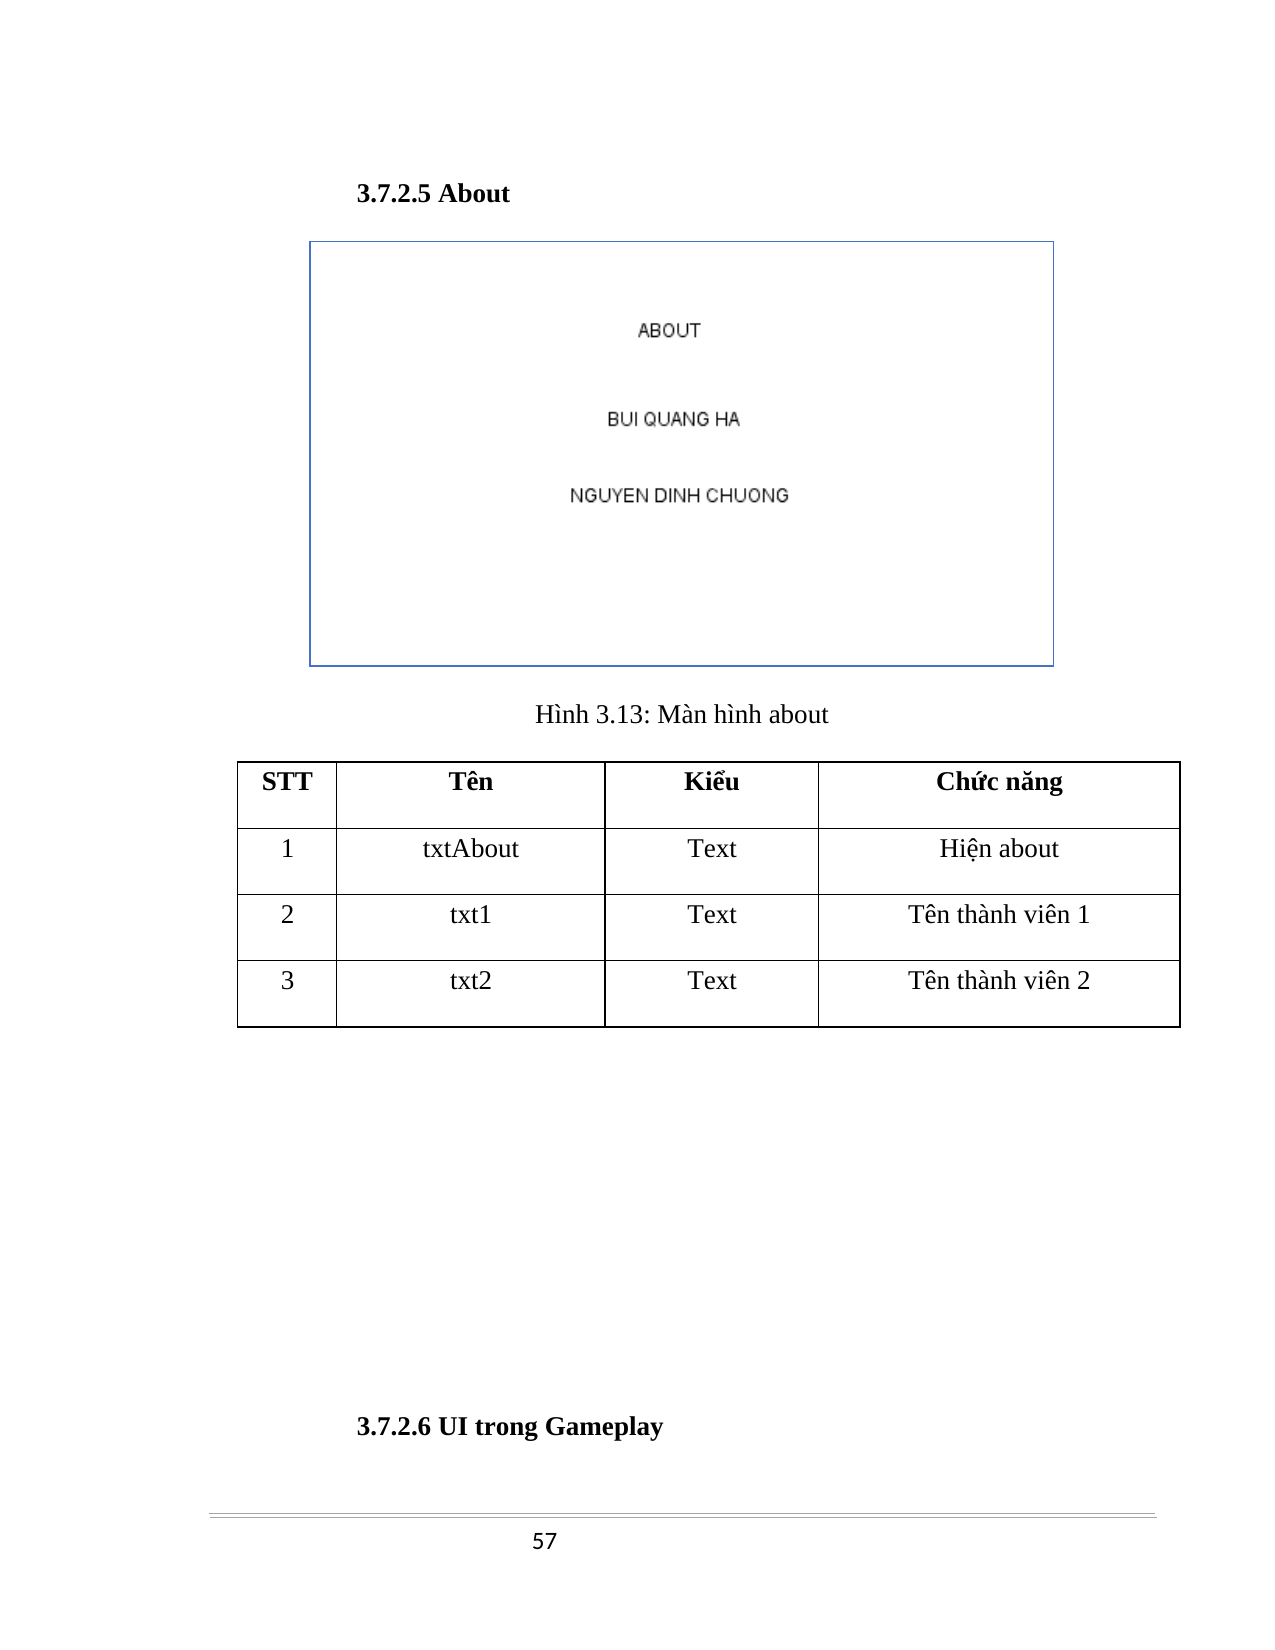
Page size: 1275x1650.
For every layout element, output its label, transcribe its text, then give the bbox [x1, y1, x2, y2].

table_cell 3 [238, 961, 336, 1026]
table_cell Text [606, 895, 818, 960]
text 3.7.2.6 UI trong Gameplay [282, 1411, 1157, 1442]
table_header Kiểu [606, 763, 818, 828]
table_cell txtAbout [337, 829, 604, 894]
text 3.7.2.5 About [282, 177, 1157, 208]
table_cell 2 [238, 895, 336, 960]
table_cell Text [606, 961, 818, 1026]
picture [311, 242, 1053, 665]
table_header STT [238, 763, 336, 828]
table_cell Tên thành viên 2 [819, 961, 1179, 1026]
table_header Chức năng [819, 763, 1179, 828]
table_header Tên [337, 763, 604, 828]
text Hình 3.13: Màn hình about [207, 698, 1157, 729]
table_cell Text [606, 829, 818, 894]
table_cell Hiện about [819, 829, 1179, 894]
table_cell 1 [238, 829, 336, 894]
table_cell txt1 [337, 895, 604, 960]
table_cell Tên thành viên 1 [819, 895, 1179, 960]
table_cell txt2 [337, 961, 604, 1026]
